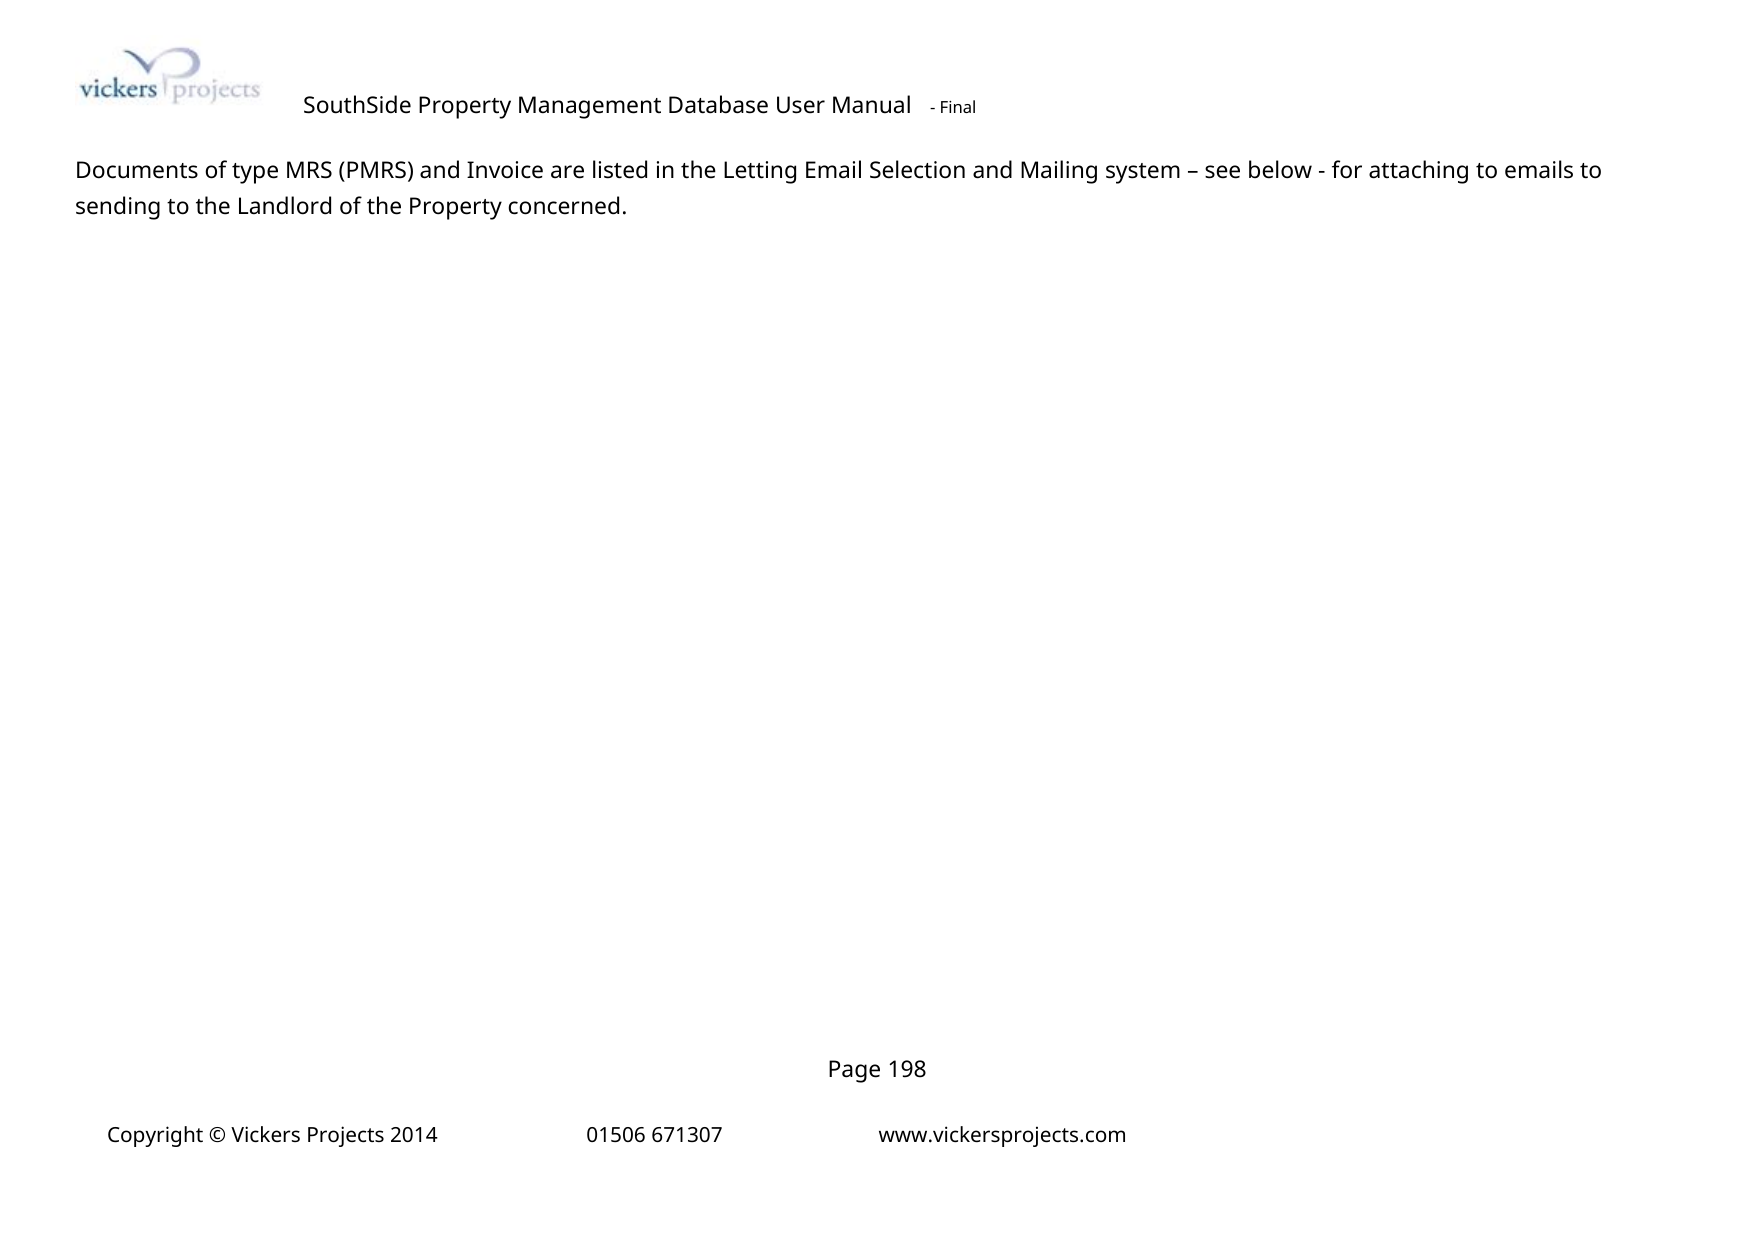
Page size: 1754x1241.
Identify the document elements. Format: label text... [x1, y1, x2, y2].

text Documents of type MRS (PMRS) and Invoice are listed in the Letting Email Selection and Mailing system – see below - for attaching to emails to sending to the Landlord of the Property concerned. [75, 154, 1679, 221]
picture [75, 35, 268, 114]
